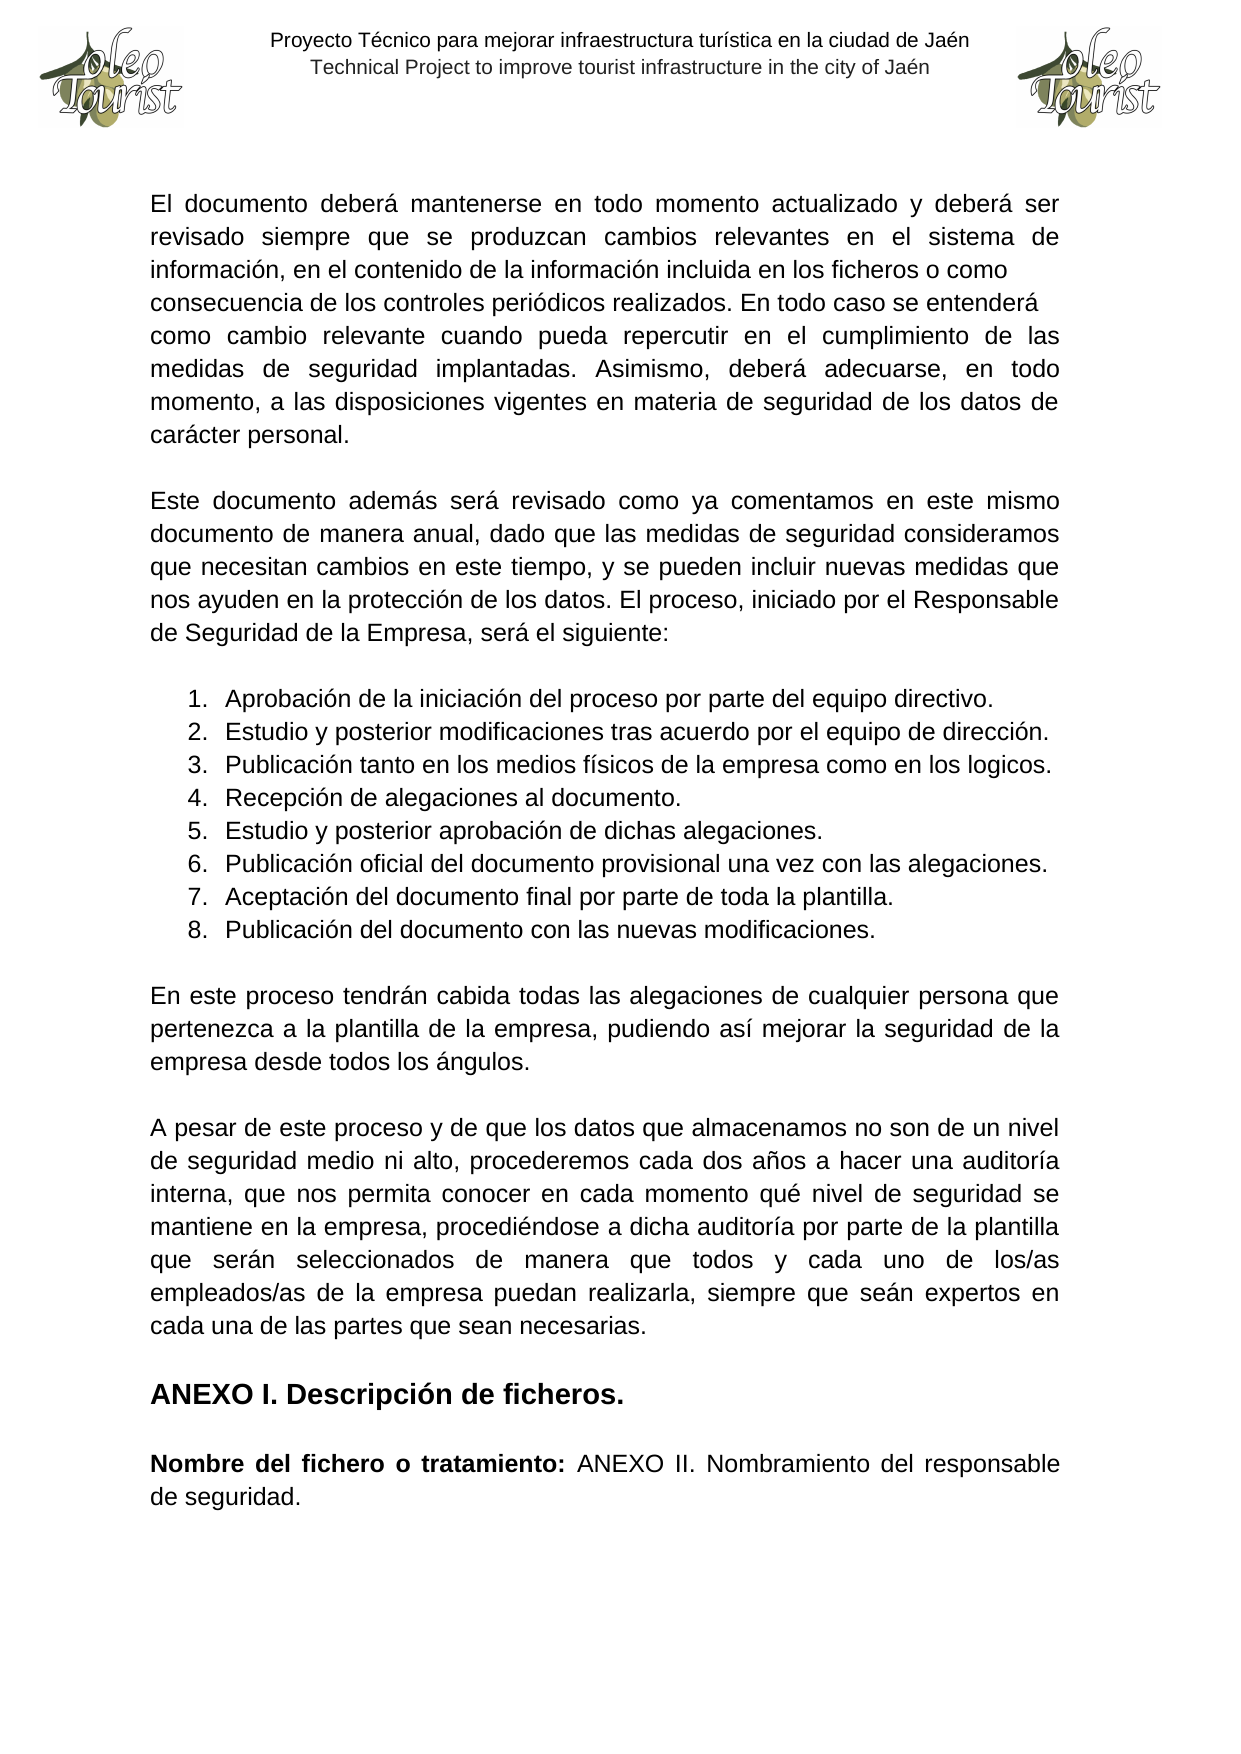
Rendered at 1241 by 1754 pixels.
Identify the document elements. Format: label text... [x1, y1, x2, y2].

list Aceptación del documento final por parte de toda la plantilla. [187, 882, 1061, 911]
text como cambio relevante cuando pueda repercutir en el cumplimiento de las medidas de seguridad implantadas. Asimismo, deberá adecuarse, en todo momento, a las disposiciones vigentes en materia de seguridad de los datos de carácter personal. [150, 321, 1061, 448]
text El documento deberá mantenerse en todo momento actualizado y deberá ser revisado siempre que se produzcan cambios relevantes en el sistema de información, en el contenido de la información incluida en los ficheros o como [150, 188, 1061, 283]
list Estudio y posterior modificaciones tras acuerdo por el equipo de dirección. [187, 717, 1061, 746]
list Publicación tanto en los medios físicos de la empresa como en los logicos. [187, 750, 1061, 779]
text ANEXO I. Descripción de ficheros. [150, 1377, 1061, 1411]
list Publicación del documento con las nuevas modificaciones. [187, 915, 1061, 944]
list Aprobación de la iniciación del proceso por parte del equipo directivo. [187, 684, 1061, 713]
list Publicación oficial del documento provisional una vez con las alegaciones. [187, 849, 1061, 878]
text Nombre del fichero o tratamiento: ANEXO II. Nombramiento del responsable de seguridad. [150, 1449, 1061, 1511]
picture [37, 26, 184, 128]
text consecuencia de los controles periódicos realizados. En todo caso se entenderá [150, 288, 1061, 316]
text En este proceso tendrán cabida todas las alegaciones de cualquier persona que pertenezca a la plantilla de la empresa, pudiendo así mejorar la seguridad de la empresa desde todos los ángulos. [150, 981, 1061, 1076]
text A pesar de este proceso y de que los datos que almacenamos no son de un nivel de seguridad medio ni alto, procederemos cada dos años a hacer una auditoría interna, que nos permita conocer en cada momento qué nivel de seguridad se mantiene en la empresa, procediéndose a dicha auditoría por parte de la plantilla que serán seleccionados de manera que todos y cada uno de los/as empleados/as de la empresa puedan realizarla, siempre que seán expertos en cada una de las partes que sean necesarias. [150, 1113, 1061, 1340]
picture [1015, 26, 1162, 128]
list Estudio y posterior aprobación de dichas alegaciones. [187, 816, 1061, 845]
text Este documento además será revisado como ya comentamos en este mismo documento de manera anual, dado que las medidas de seguridad consideramos que necesitan cambios en este tiempo, y se pueden incluir nuevas medidas que nos ayuden en la protección de los datos. El proceso, iniciado por el Responsable de Seguridad de la Empresa, será el siguiente: [150, 486, 1061, 647]
list Recepción de alegaciones al documento. [187, 783, 1061, 812]
